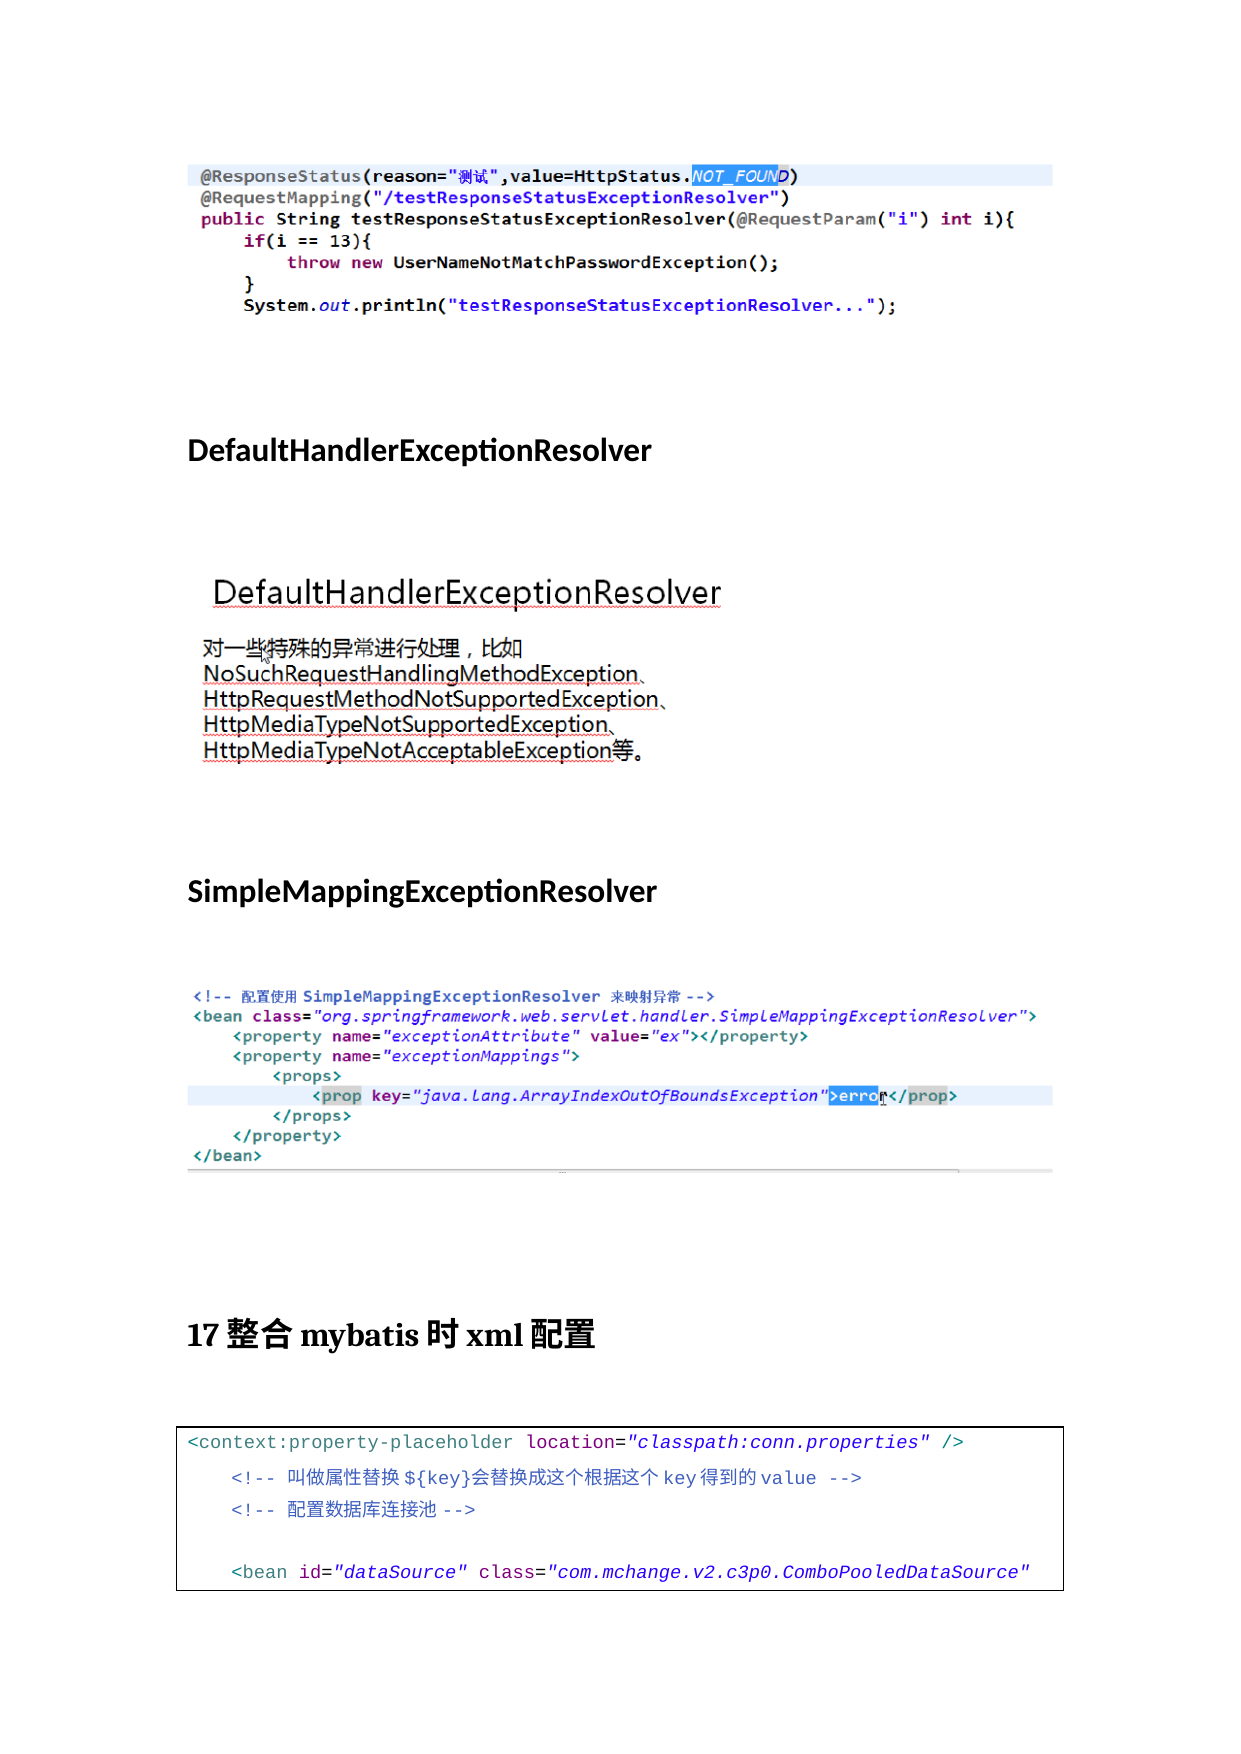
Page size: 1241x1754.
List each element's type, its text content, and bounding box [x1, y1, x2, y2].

subtitle SimpleMappingExceptionResolver [187, 858, 1053, 923]
subtitle 17 整合mybatis时xml配置 [187, 1299, 1053, 1364]
picture [187, 162, 1053, 323]
subtitle DefaultHandlerExceptionResolver [187, 417, 1053, 482]
picture [187, 570, 741, 793]
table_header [177, 1428, 1063, 1590]
picture [187, 979, 1053, 1173]
